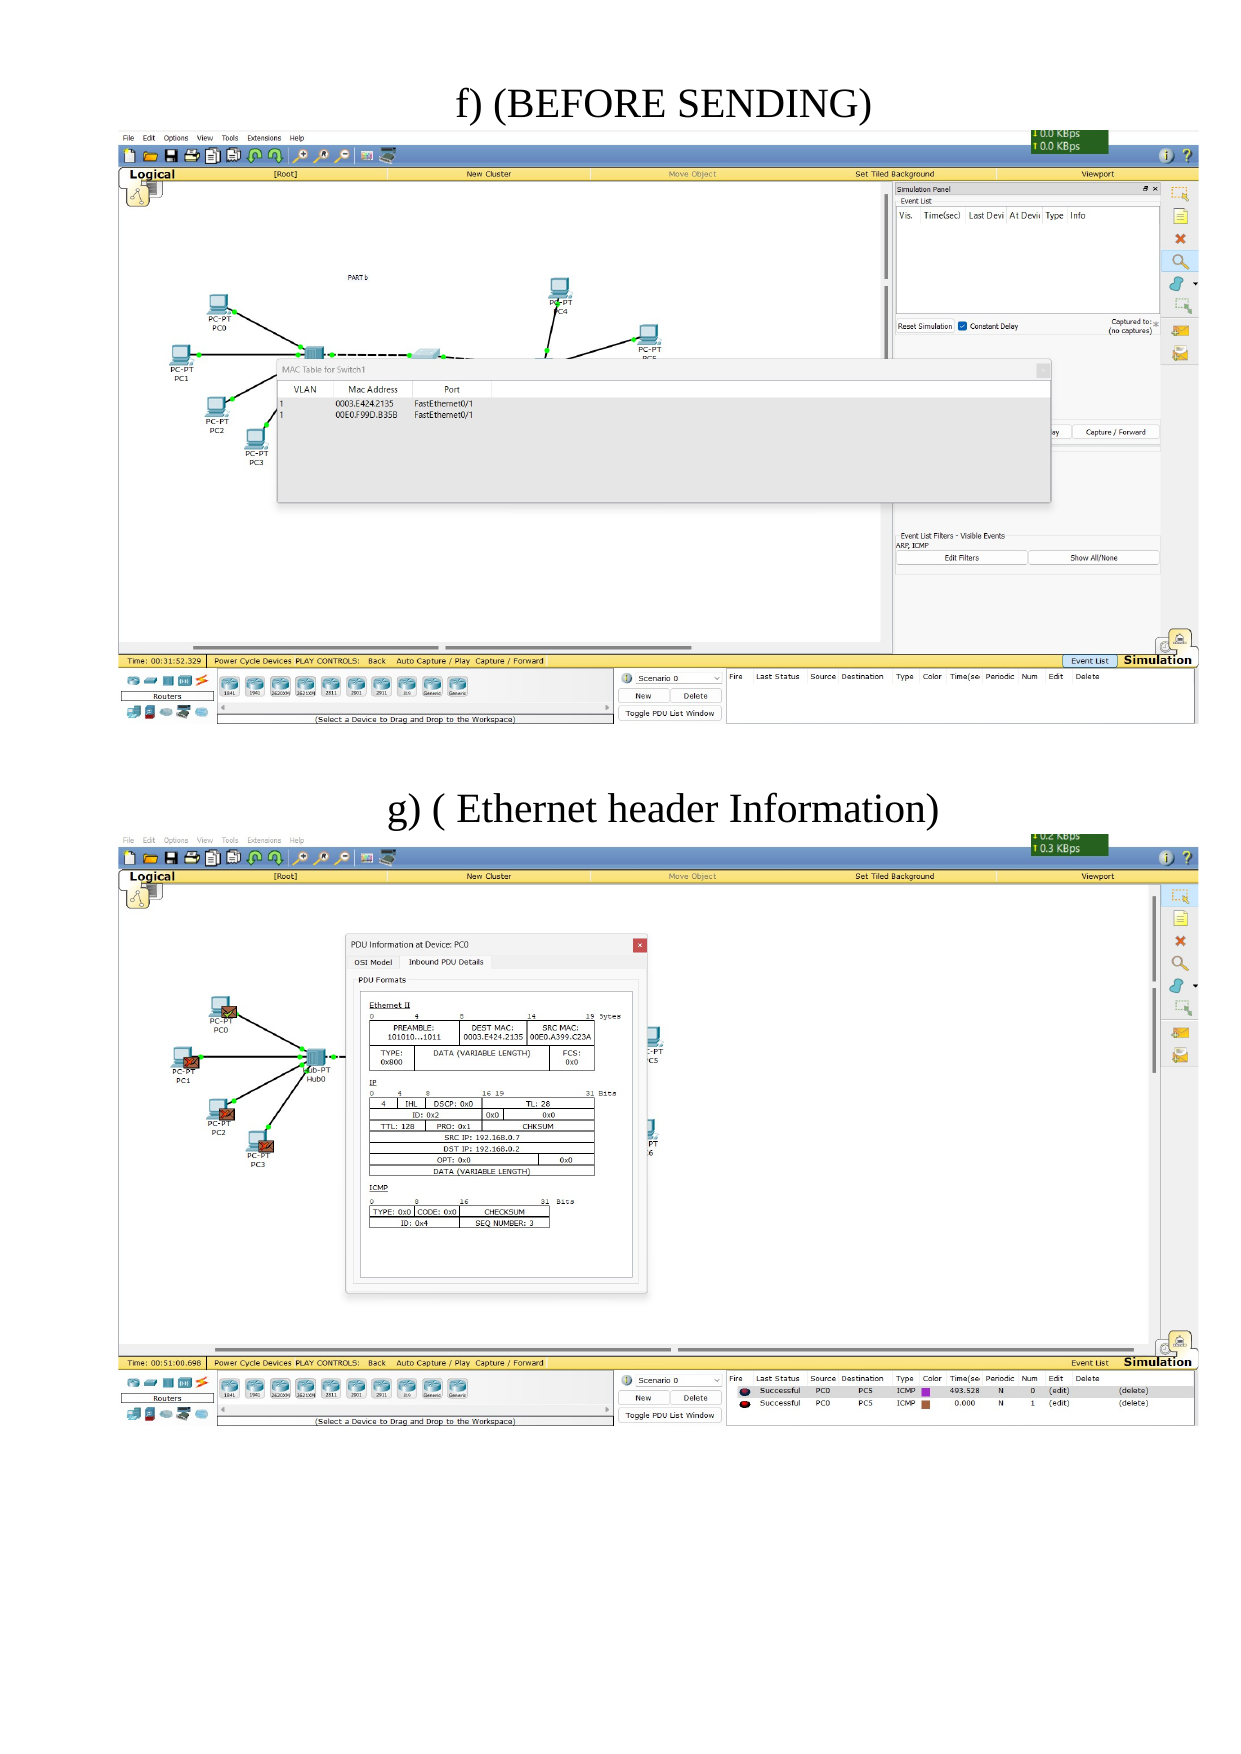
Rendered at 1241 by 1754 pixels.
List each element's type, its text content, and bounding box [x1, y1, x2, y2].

subtitle (BEFORE SENDING) [455, 79, 1223, 127]
list ( Ethernet header Information) [387, 784, 1223, 832]
picture [118, 834, 1199, 1426]
picture [118, 130, 1199, 724]
